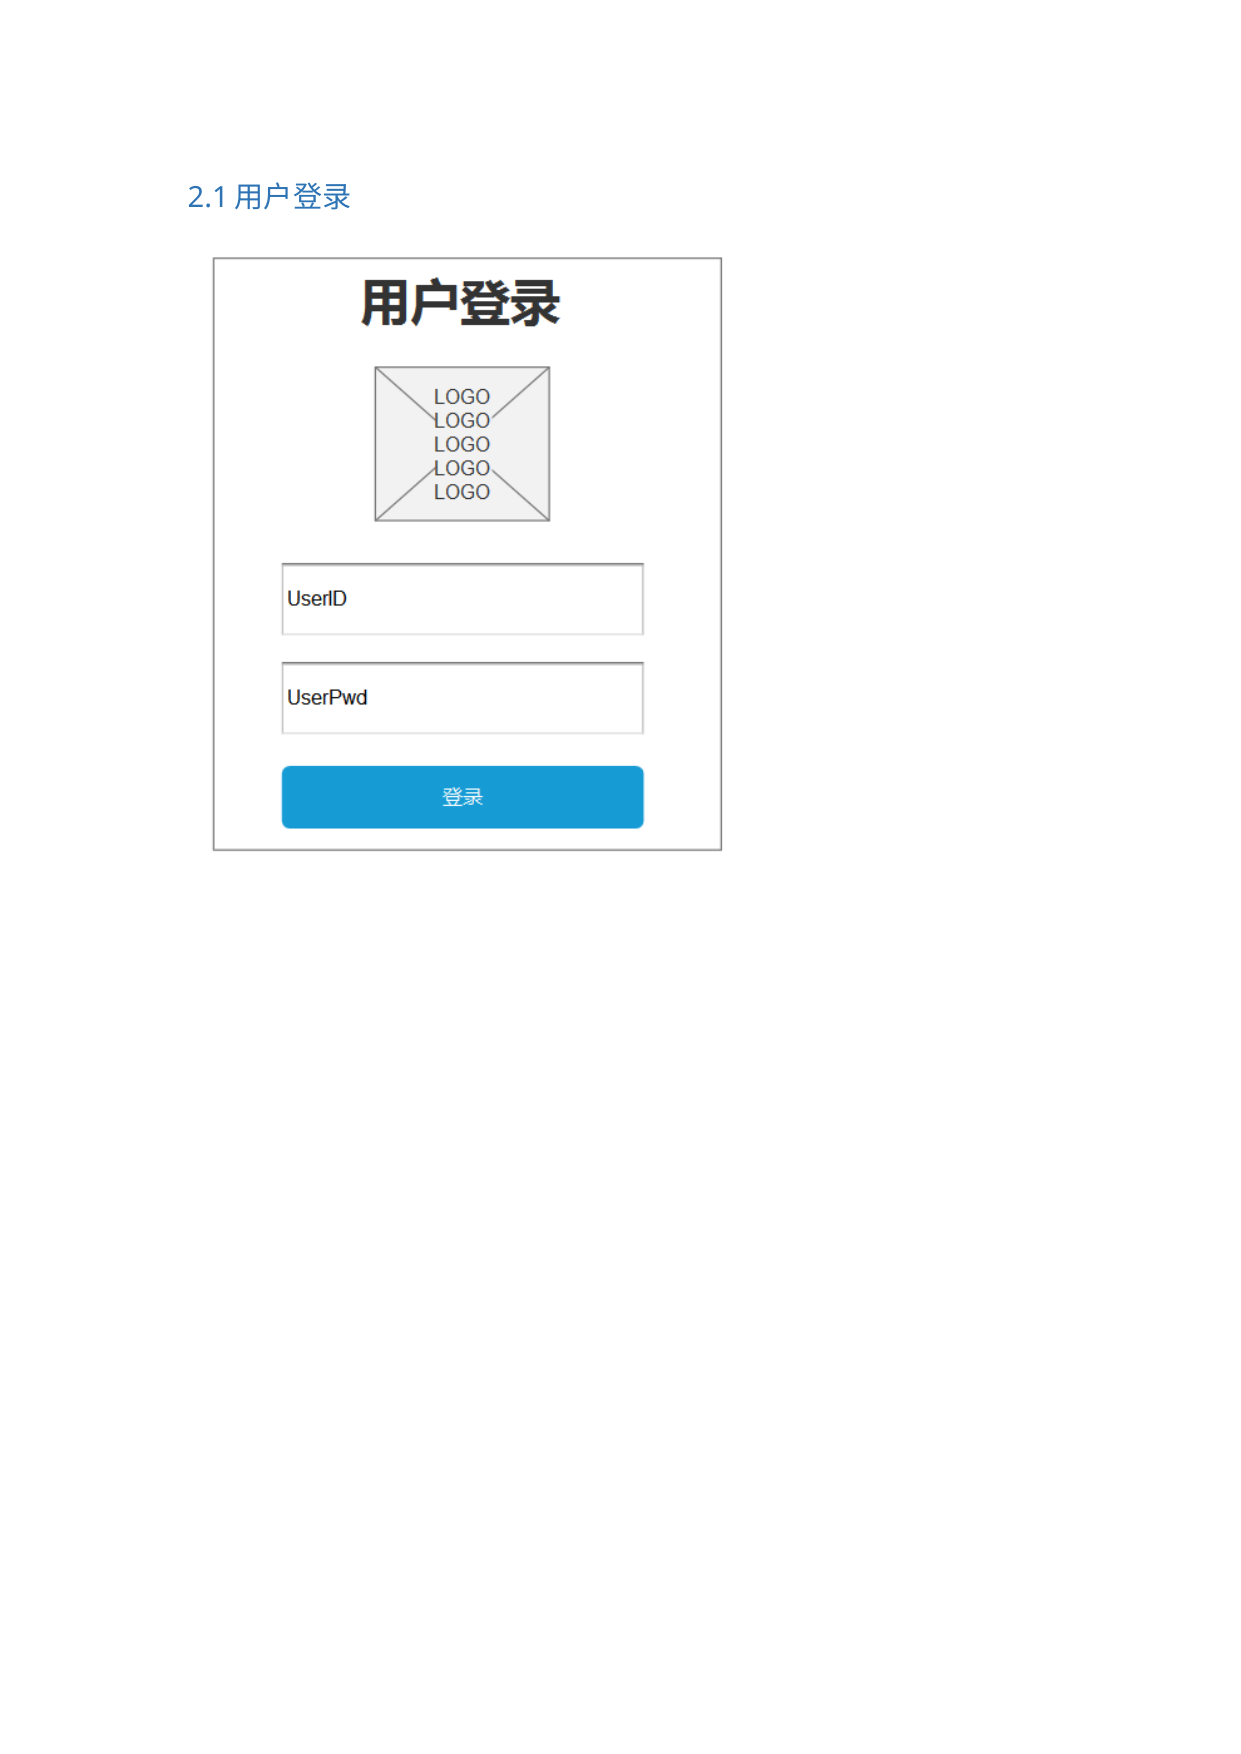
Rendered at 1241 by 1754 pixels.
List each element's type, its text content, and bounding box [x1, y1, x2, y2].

picture [187, 241, 746, 870]
subtitle 2.1用户登录 [187, 162, 1053, 227]
